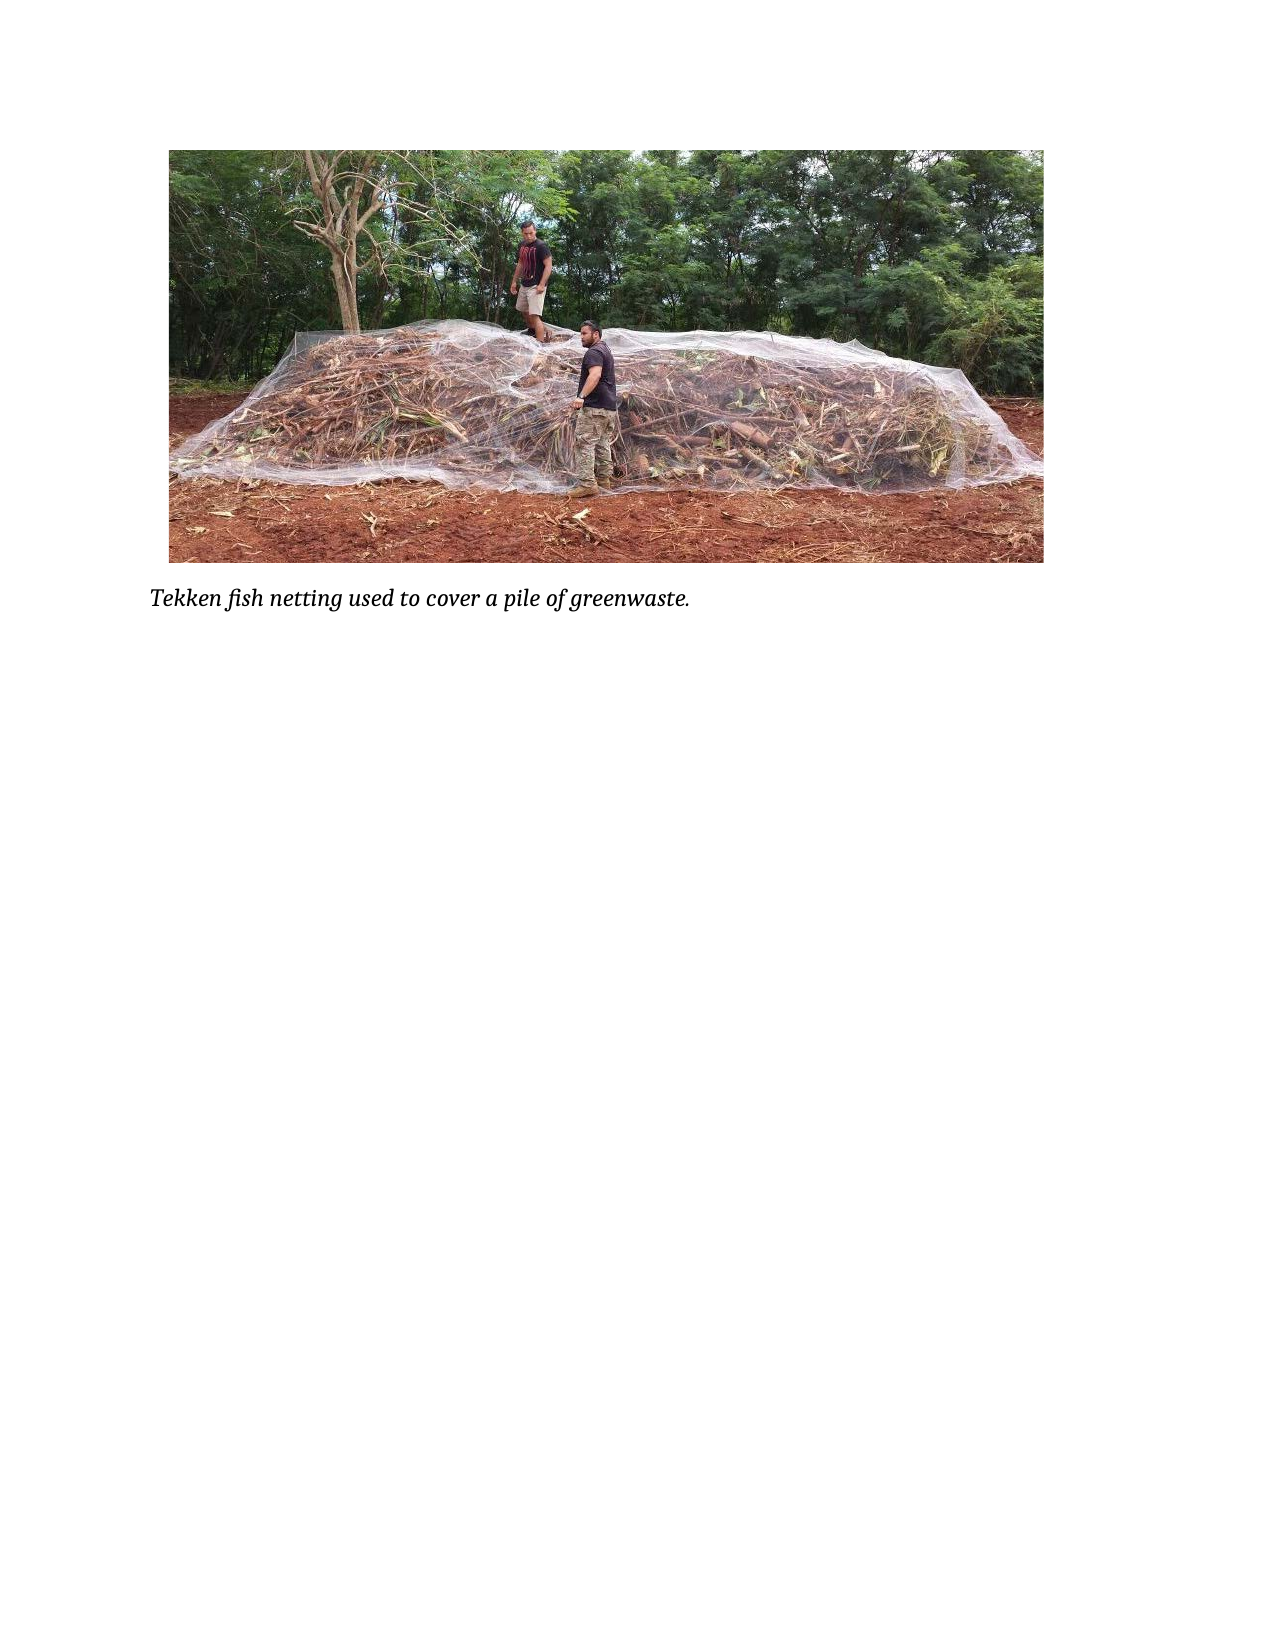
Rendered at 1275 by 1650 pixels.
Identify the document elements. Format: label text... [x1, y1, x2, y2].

text Tekken fish netting used to cover a pile of greenwaste. [150, 583, 1125, 612]
picture [168, 150, 1044, 563]
